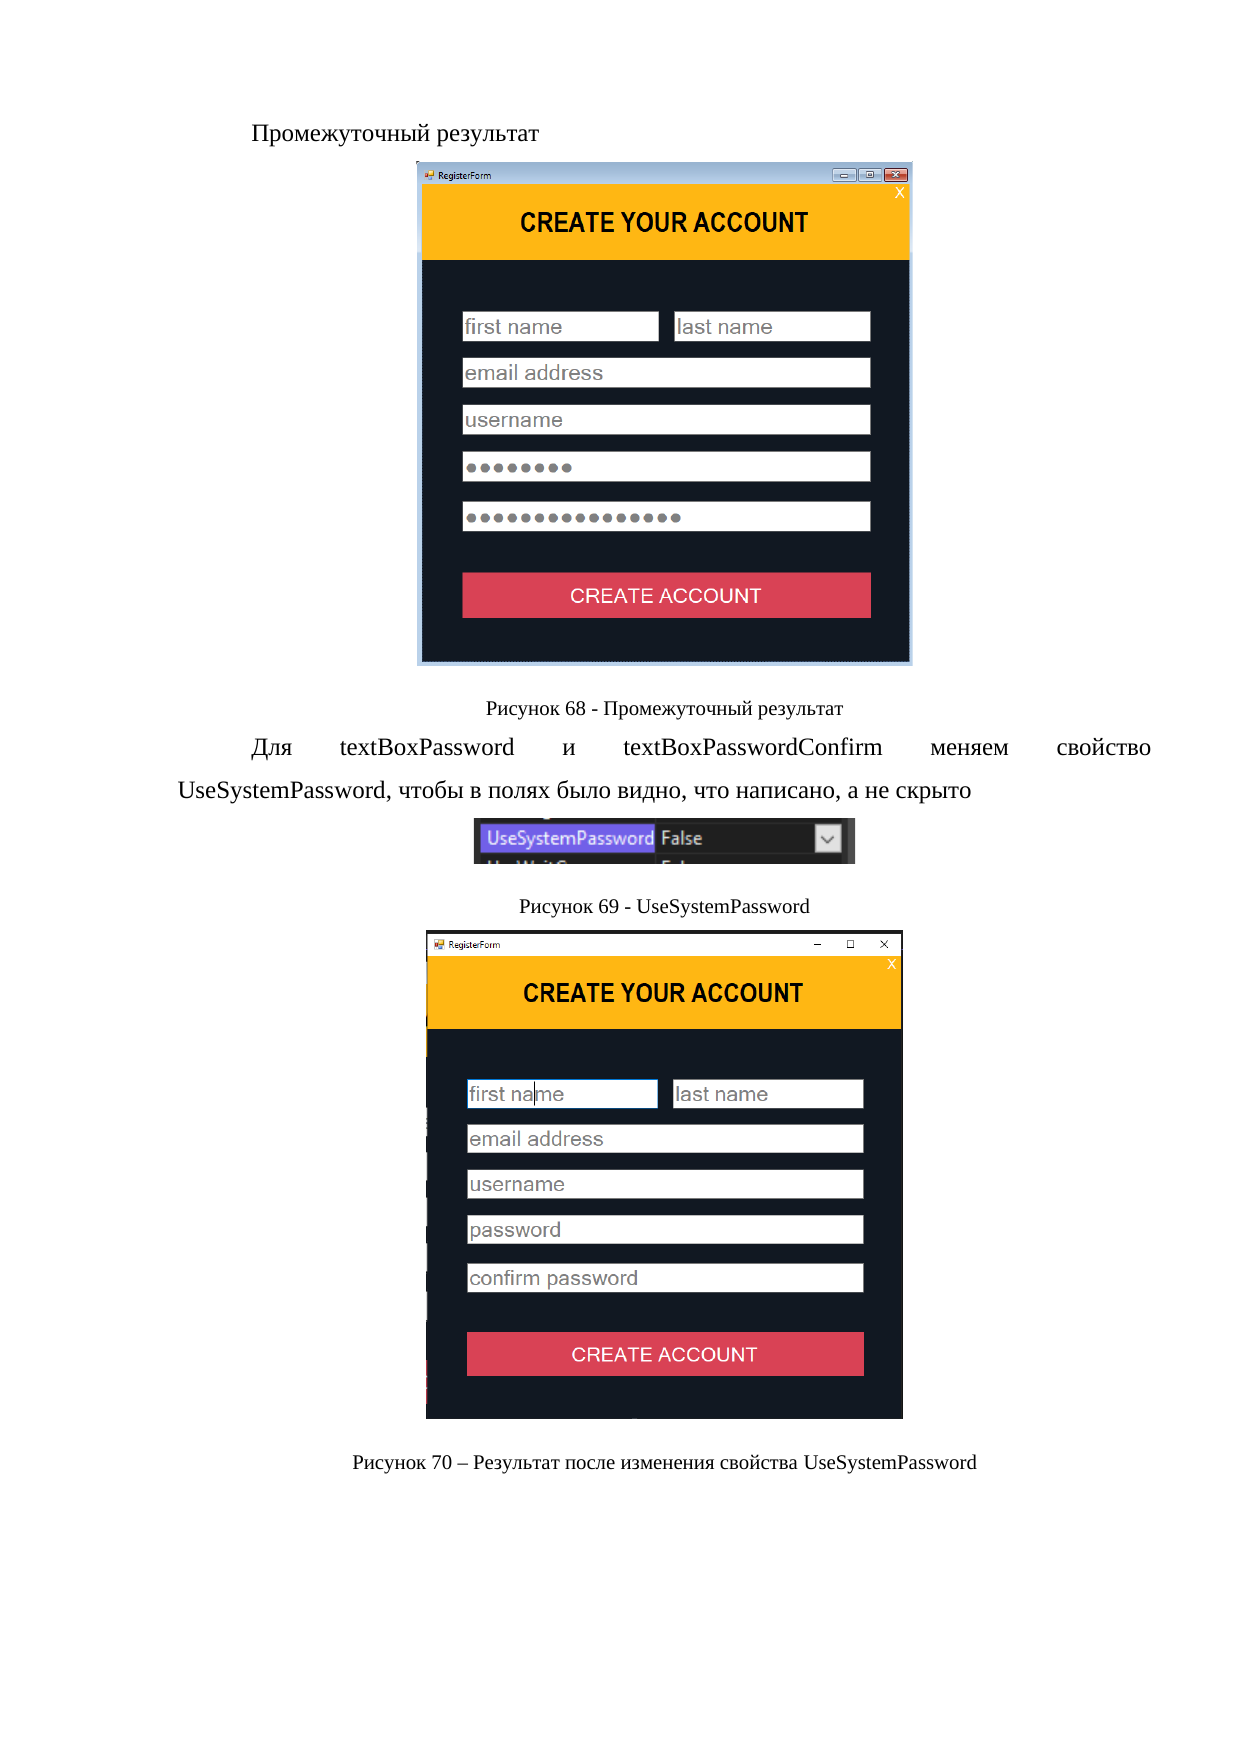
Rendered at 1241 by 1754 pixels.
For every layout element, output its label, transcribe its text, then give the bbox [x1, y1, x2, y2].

picture [473, 818, 855, 864]
text Рисунок 69 - UseSystemPassword [177, 894, 1152, 918]
text Для textBoxPassword и textBoxPasswordConfirm меняем свойство UseSystemPassword, чтобы в полях было видно, что написано, а не скрыто [177, 732, 1152, 804]
picture [426, 930, 903, 1419]
picture [416, 161, 913, 666]
text Промежуточный результат [177, 118, 1152, 147]
text Рисунок 70 – Результат после изменения свойства UseSystemPassword [177, 1450, 1152, 1474]
text Рисунок 68 - Промежуточный результат [177, 696, 1152, 720]
